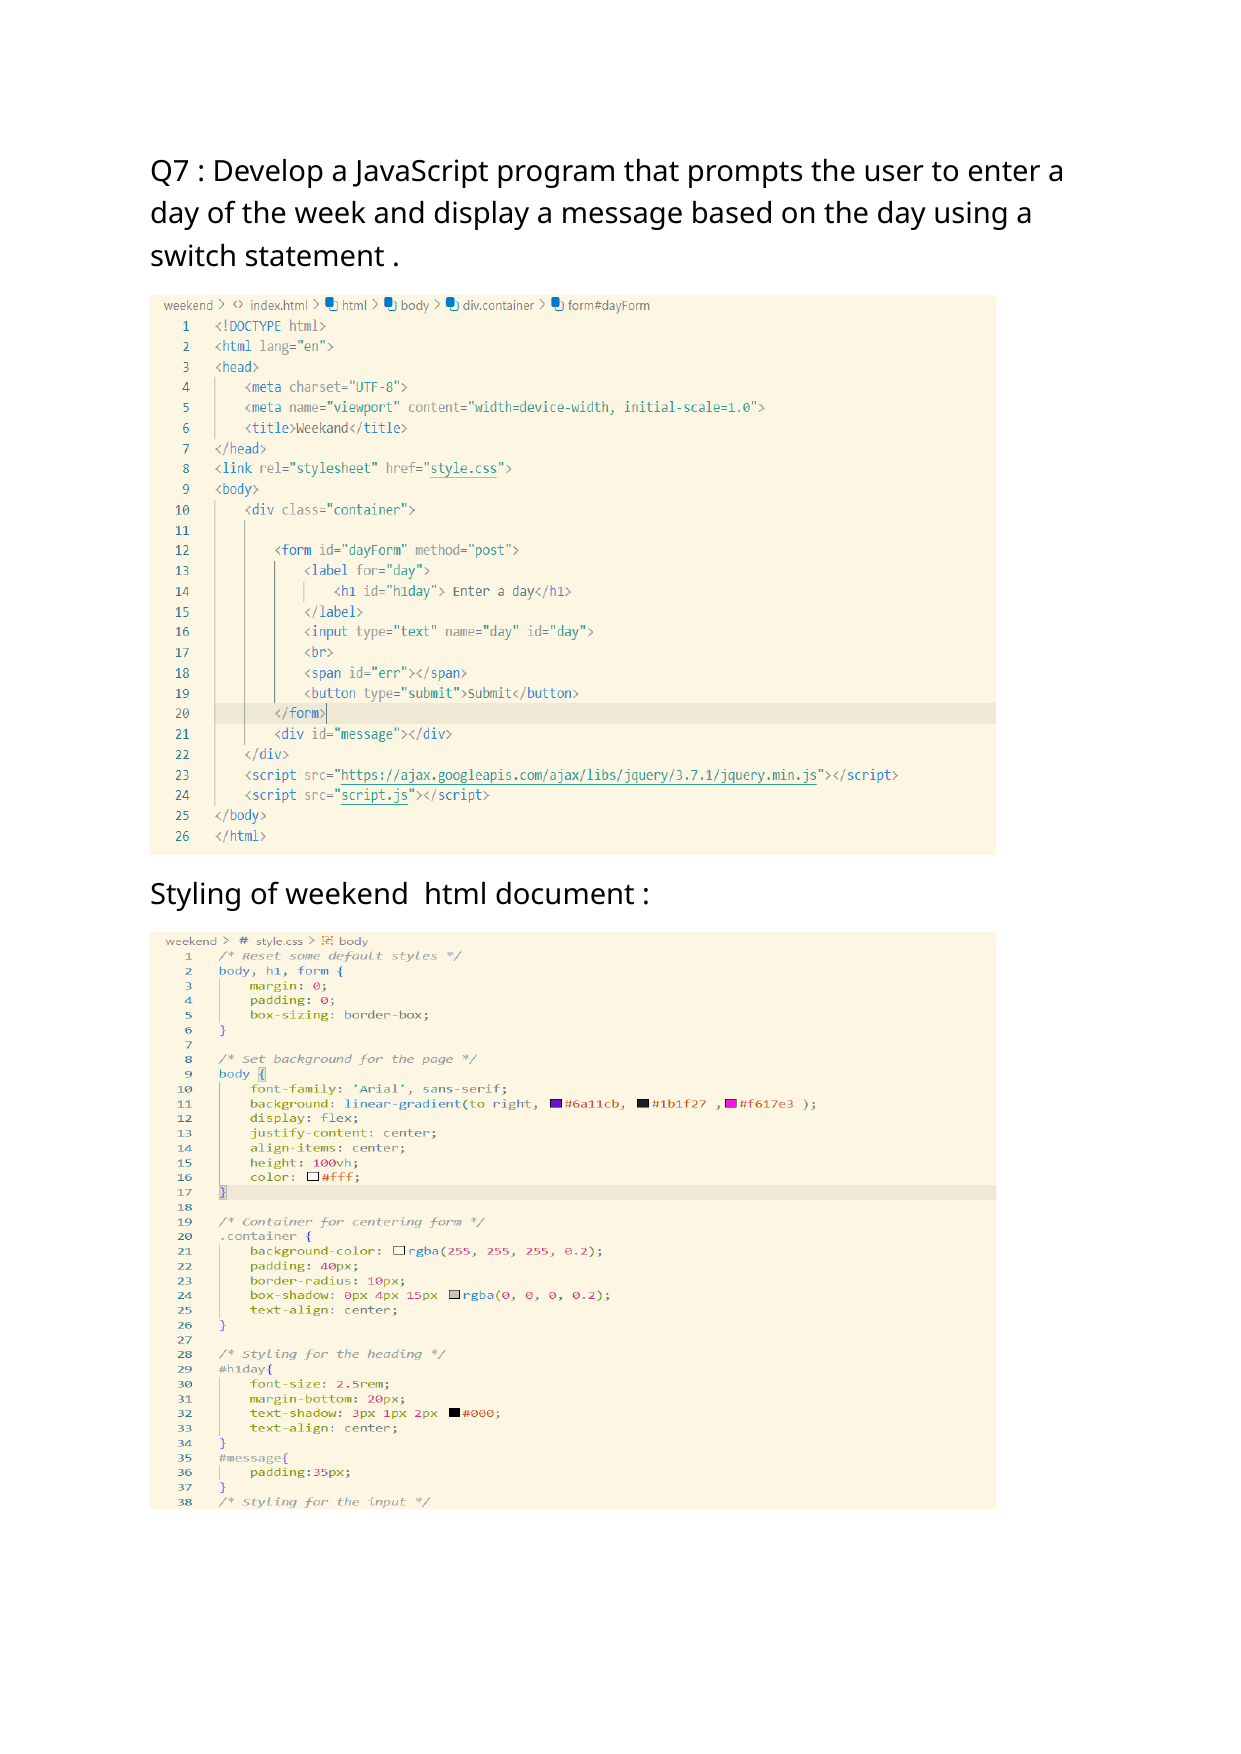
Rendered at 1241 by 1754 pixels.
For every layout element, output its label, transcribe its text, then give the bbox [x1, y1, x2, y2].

picture [150, 932, 997, 1509]
text Q7 : Develop a JavaScript program that prompts the user to enter a day of the week and display a message based on the day using a switch statement . [150, 150, 1090, 275]
picture [150, 295, 997, 855]
text Styling of weekend html document : [150, 873, 1090, 913]
